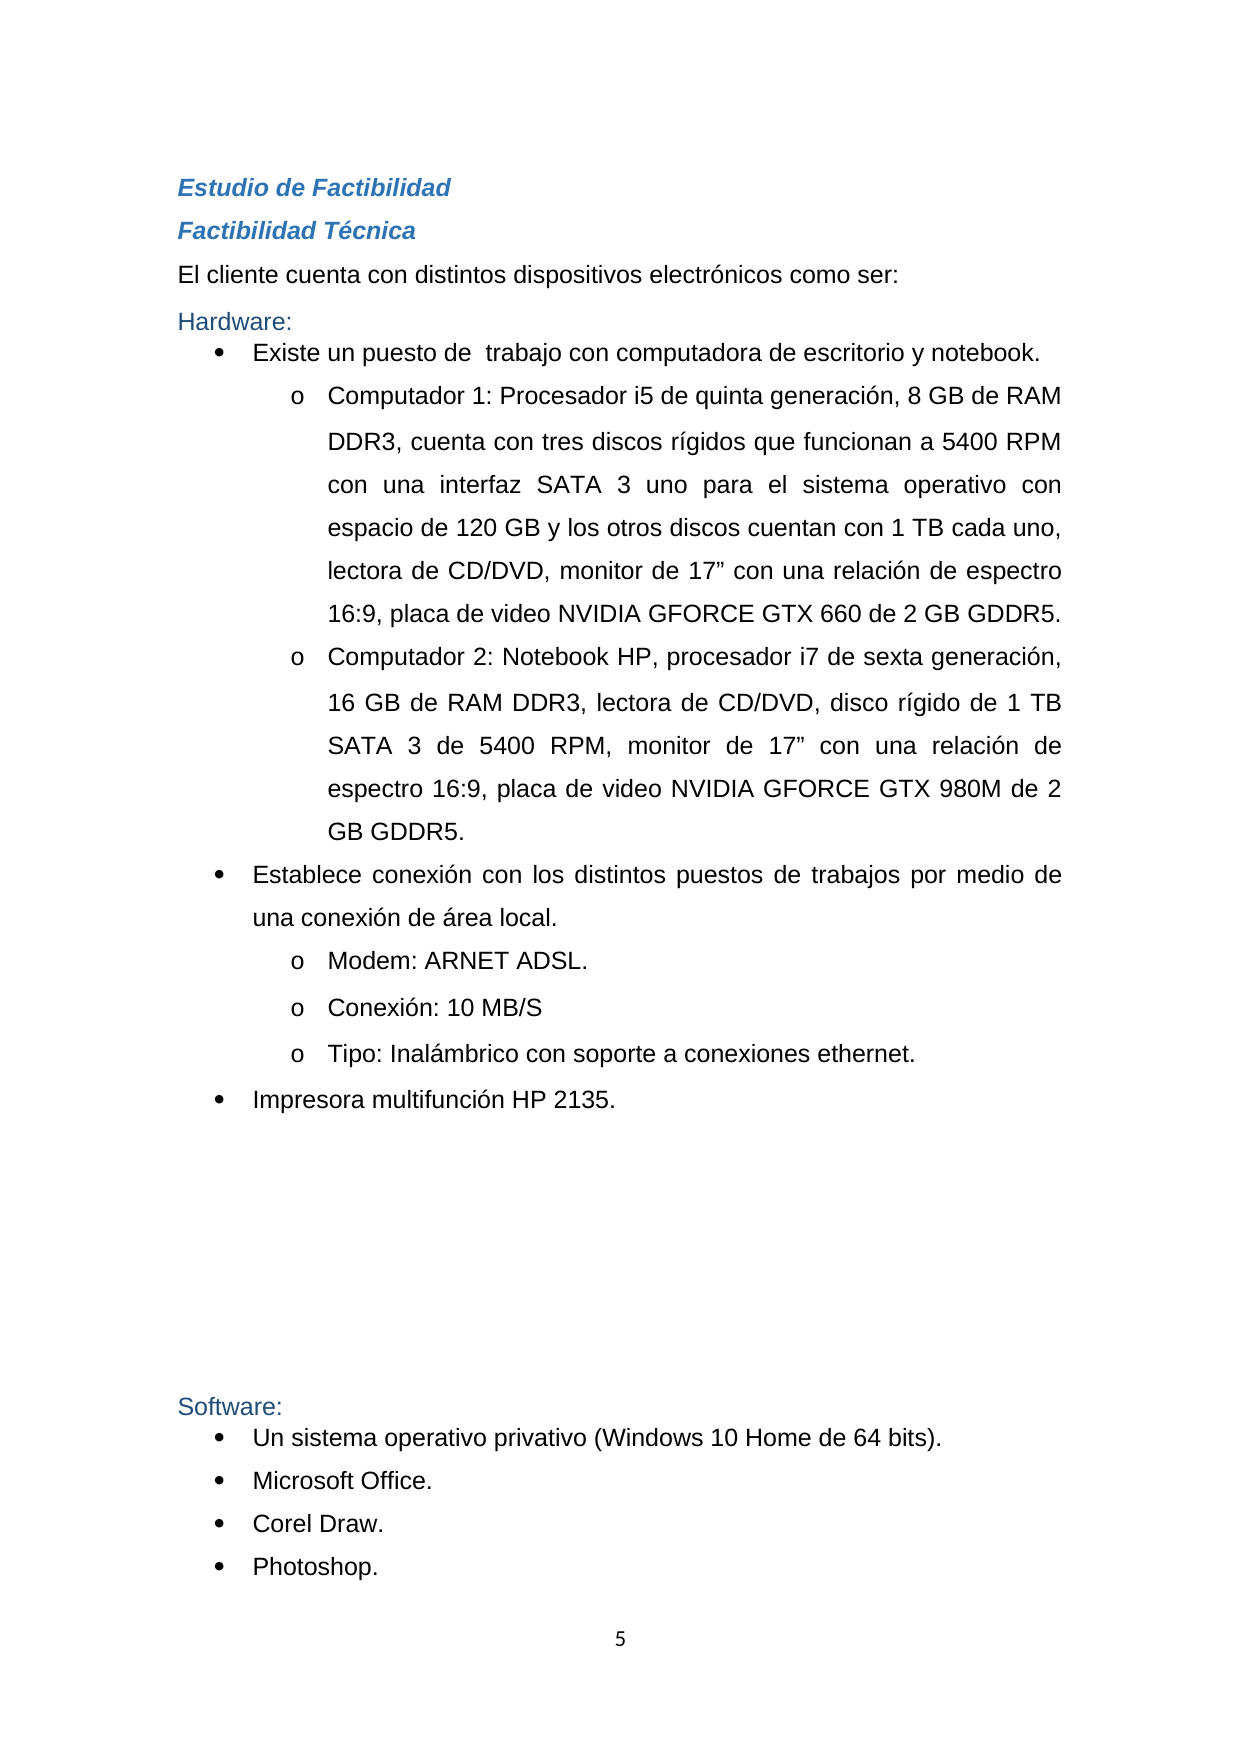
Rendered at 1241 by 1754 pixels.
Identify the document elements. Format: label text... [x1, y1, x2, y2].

list Conexión: 10 MB/S [290, 993, 1063, 1024]
list Photoshop. [215, 1552, 1063, 1581]
list Computador 1: Procesador i5 de quinta generación, 8 GB de RAM DDR3, cuenta con tres discos rígidos que funcionan a 5400 RPM con una interfaz SATA 3 uno para el sistema operativo con espacio de 120 GB y los otros discos cuentan con 1 TB cada uno, lectora de CD/DVD, monitor de 17” con una relación de espectro 16:9, placa de video NVIDIA GFORCE GTX 660 de 2 GB GDDR5. [290, 381, 1063, 628]
subtitle Factibilidad Técnica [177, 216, 1063, 245]
list Computador 2: Notebook HP, procesador i7 de sexta generación, 16 GB de RAM DDR3, lectora de CD/DVD, disco rígido de 1 TB SATA 3 de 5400 RPM, monitor de 17” con una relación de espectro 16:9, placa de video NVIDIA GFORCE GTX 980M de 2 GB GDDR5. [290, 642, 1063, 846]
text El cliente cuenta con distintos dispositivos electrónicos como ser: [177, 260, 1063, 288]
subtitle Software: [177, 1392, 1063, 1420]
list Microsoft Office. [215, 1466, 1063, 1495]
list Un sistema operativo privativo (Windows 10 Home de 64 bits). [215, 1423, 1063, 1451]
subtitle Estudio de Factibilidad [177, 173, 1063, 201]
subtitle Hardware: [177, 307, 1063, 336]
list Existe un puesto de trabajo con computadora de escritorio y notebook. [215, 338, 1063, 367]
list Modem: ARNET ADSL. [290, 946, 1063, 977]
list Establece conexión con los distintos puestos de trabajos por medio de una conexión de área local. [215, 860, 1063, 932]
list Impresora multifunción HP 2135. [215, 1085, 1063, 1114]
list Tipo: Inalámbrico con soporte a conexiones ethernet. [290, 1039, 1063, 1070]
list Corel Draw. [215, 1509, 1063, 1538]
